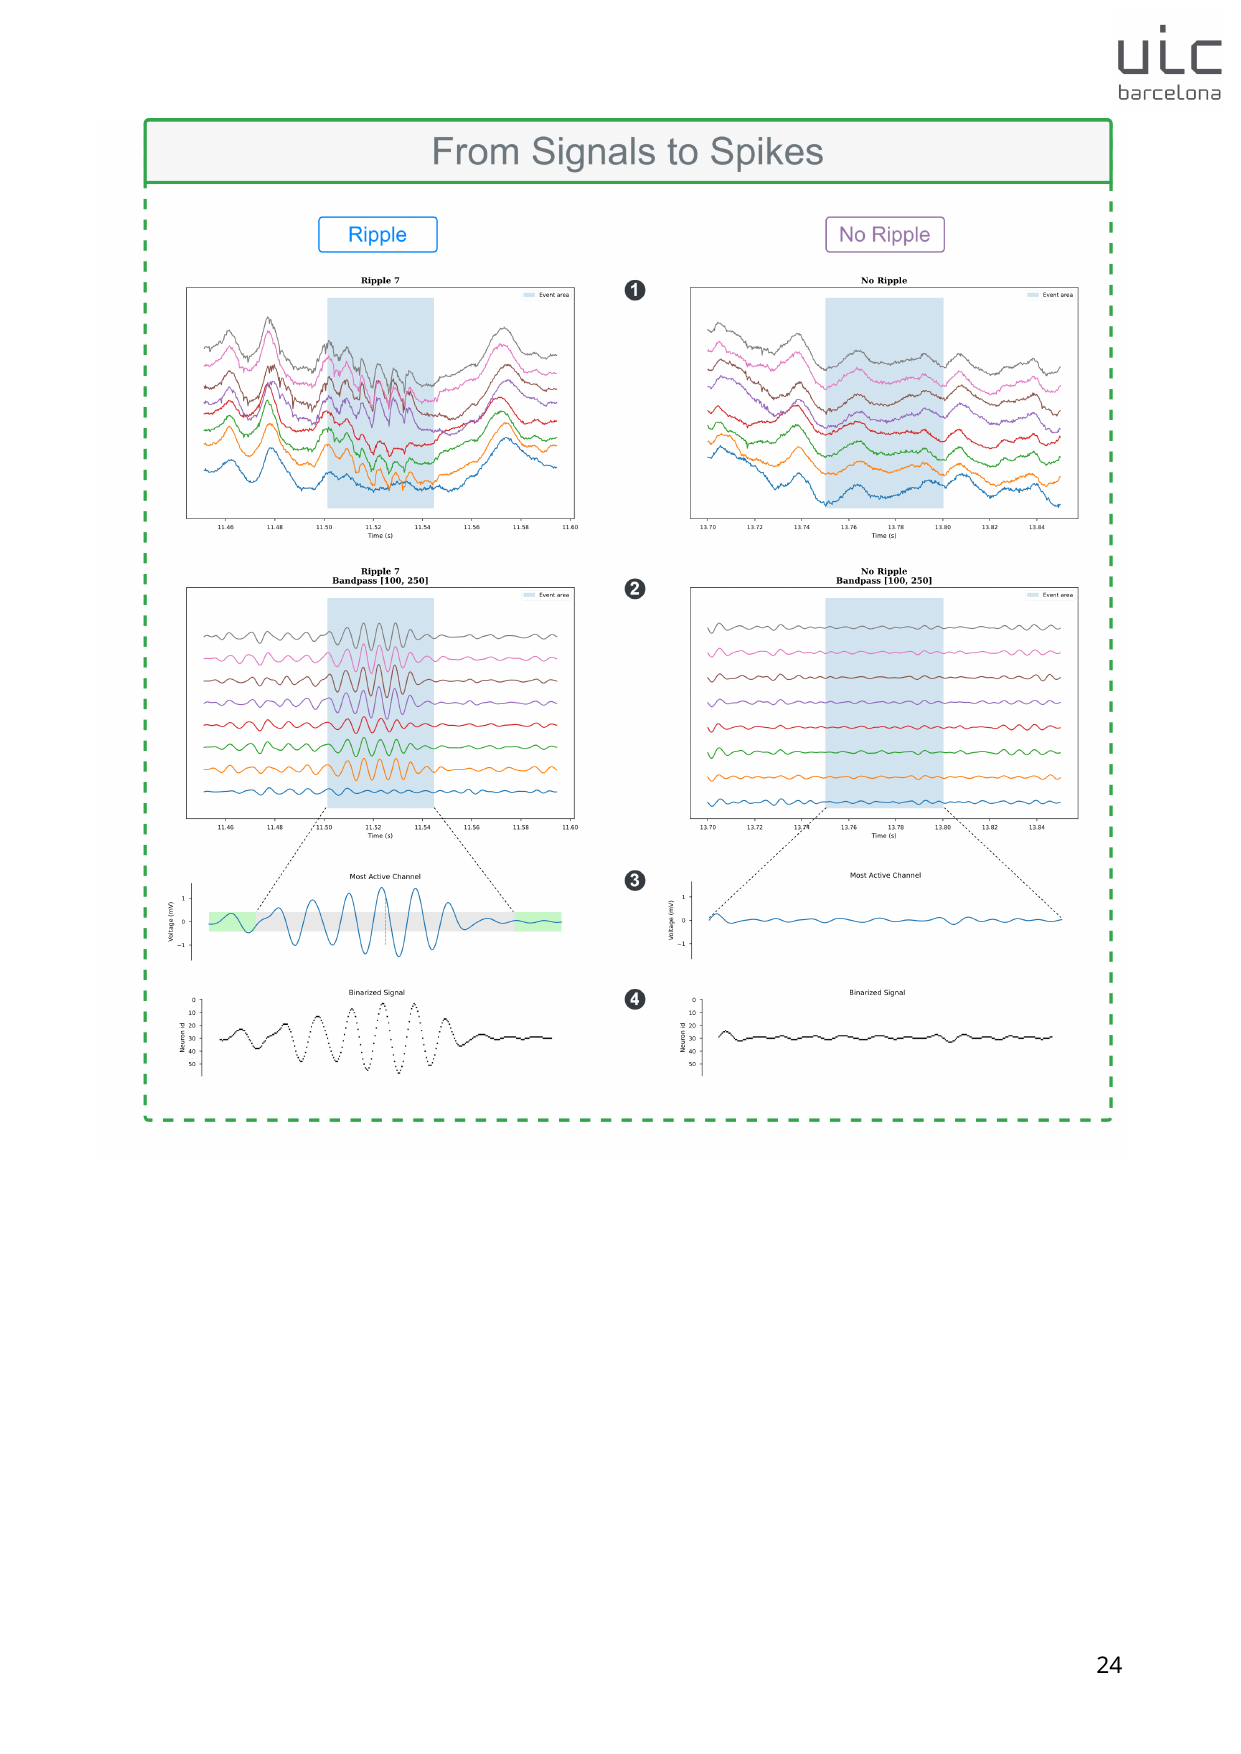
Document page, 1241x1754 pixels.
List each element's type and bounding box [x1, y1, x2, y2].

picture [1110, 11, 1229, 110]
picture [96, 118, 1132, 1162]
